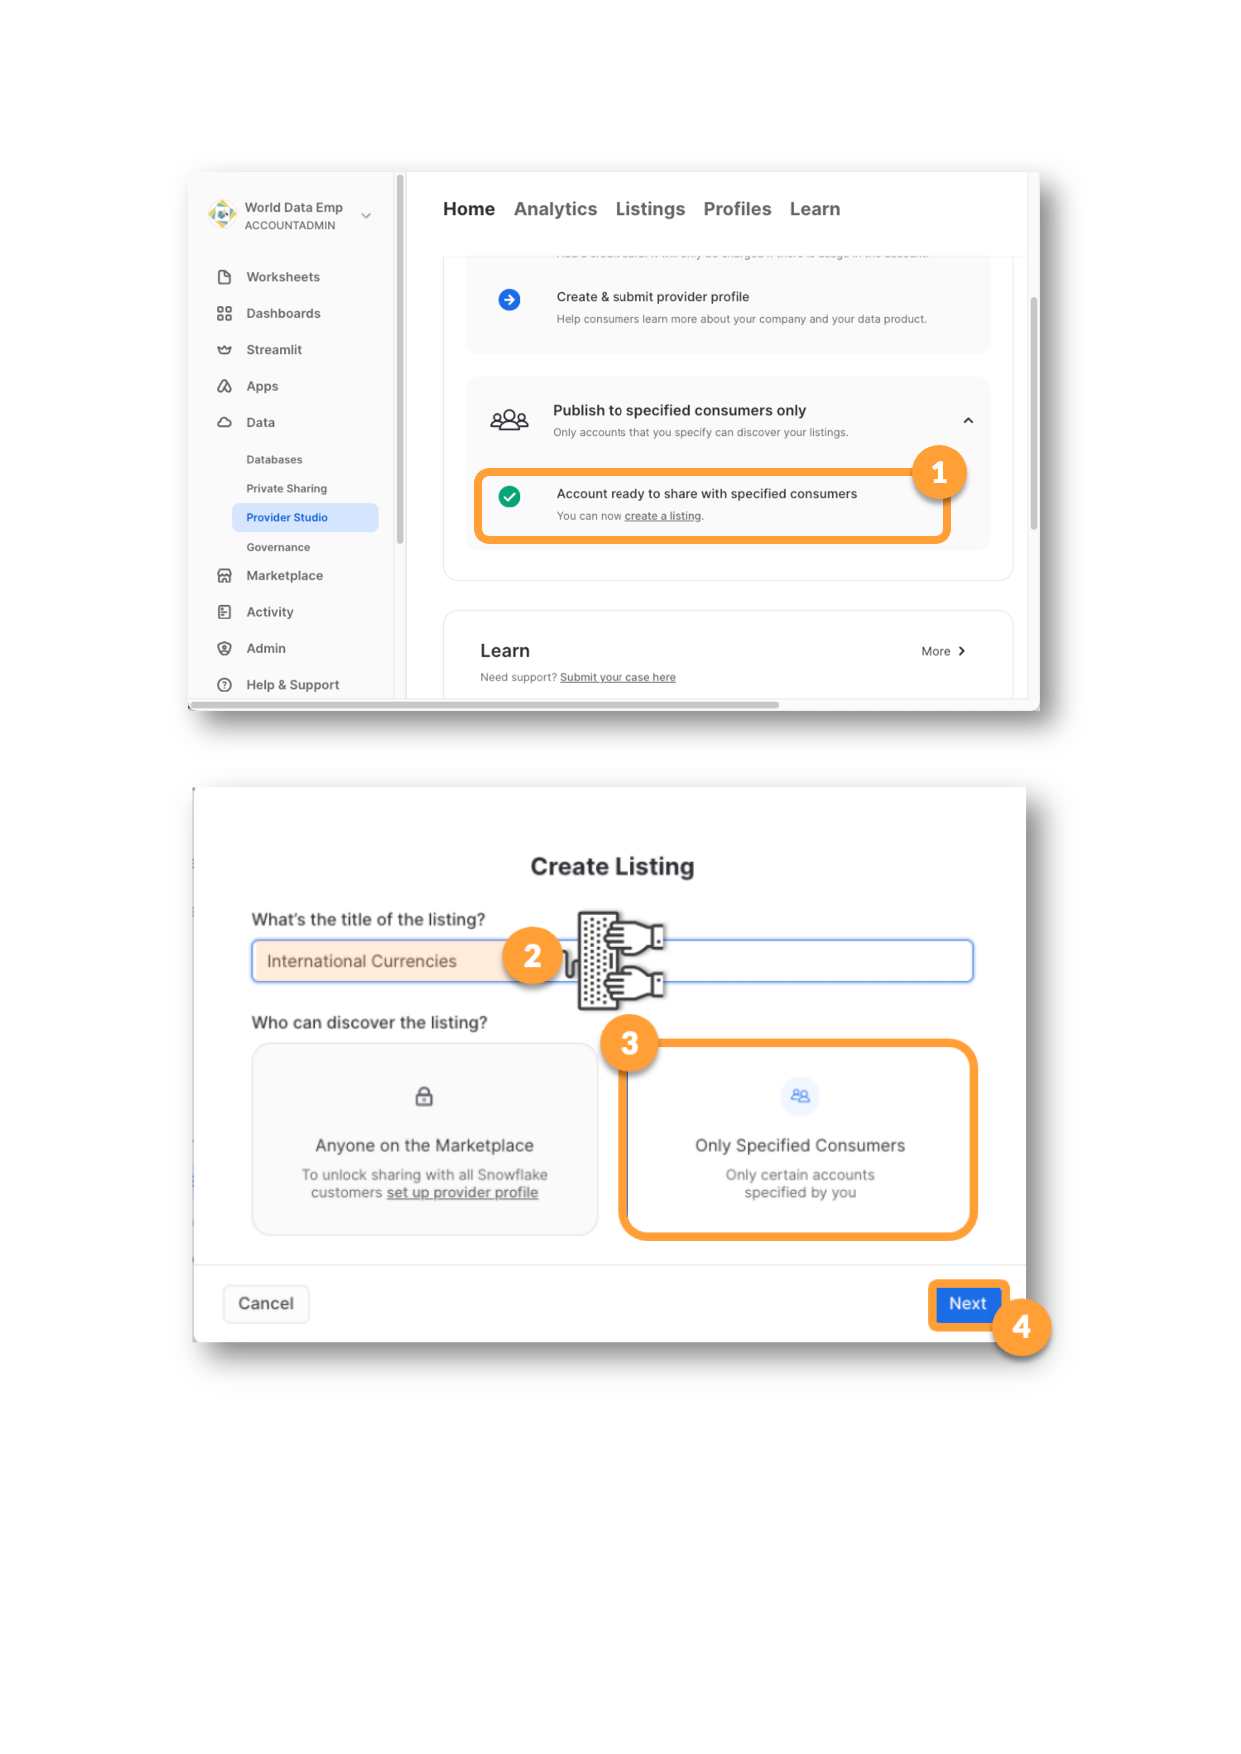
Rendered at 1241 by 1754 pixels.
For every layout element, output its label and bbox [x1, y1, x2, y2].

picture [150, 768, 1091, 1404]
picture [150, 150, 1091, 767]
